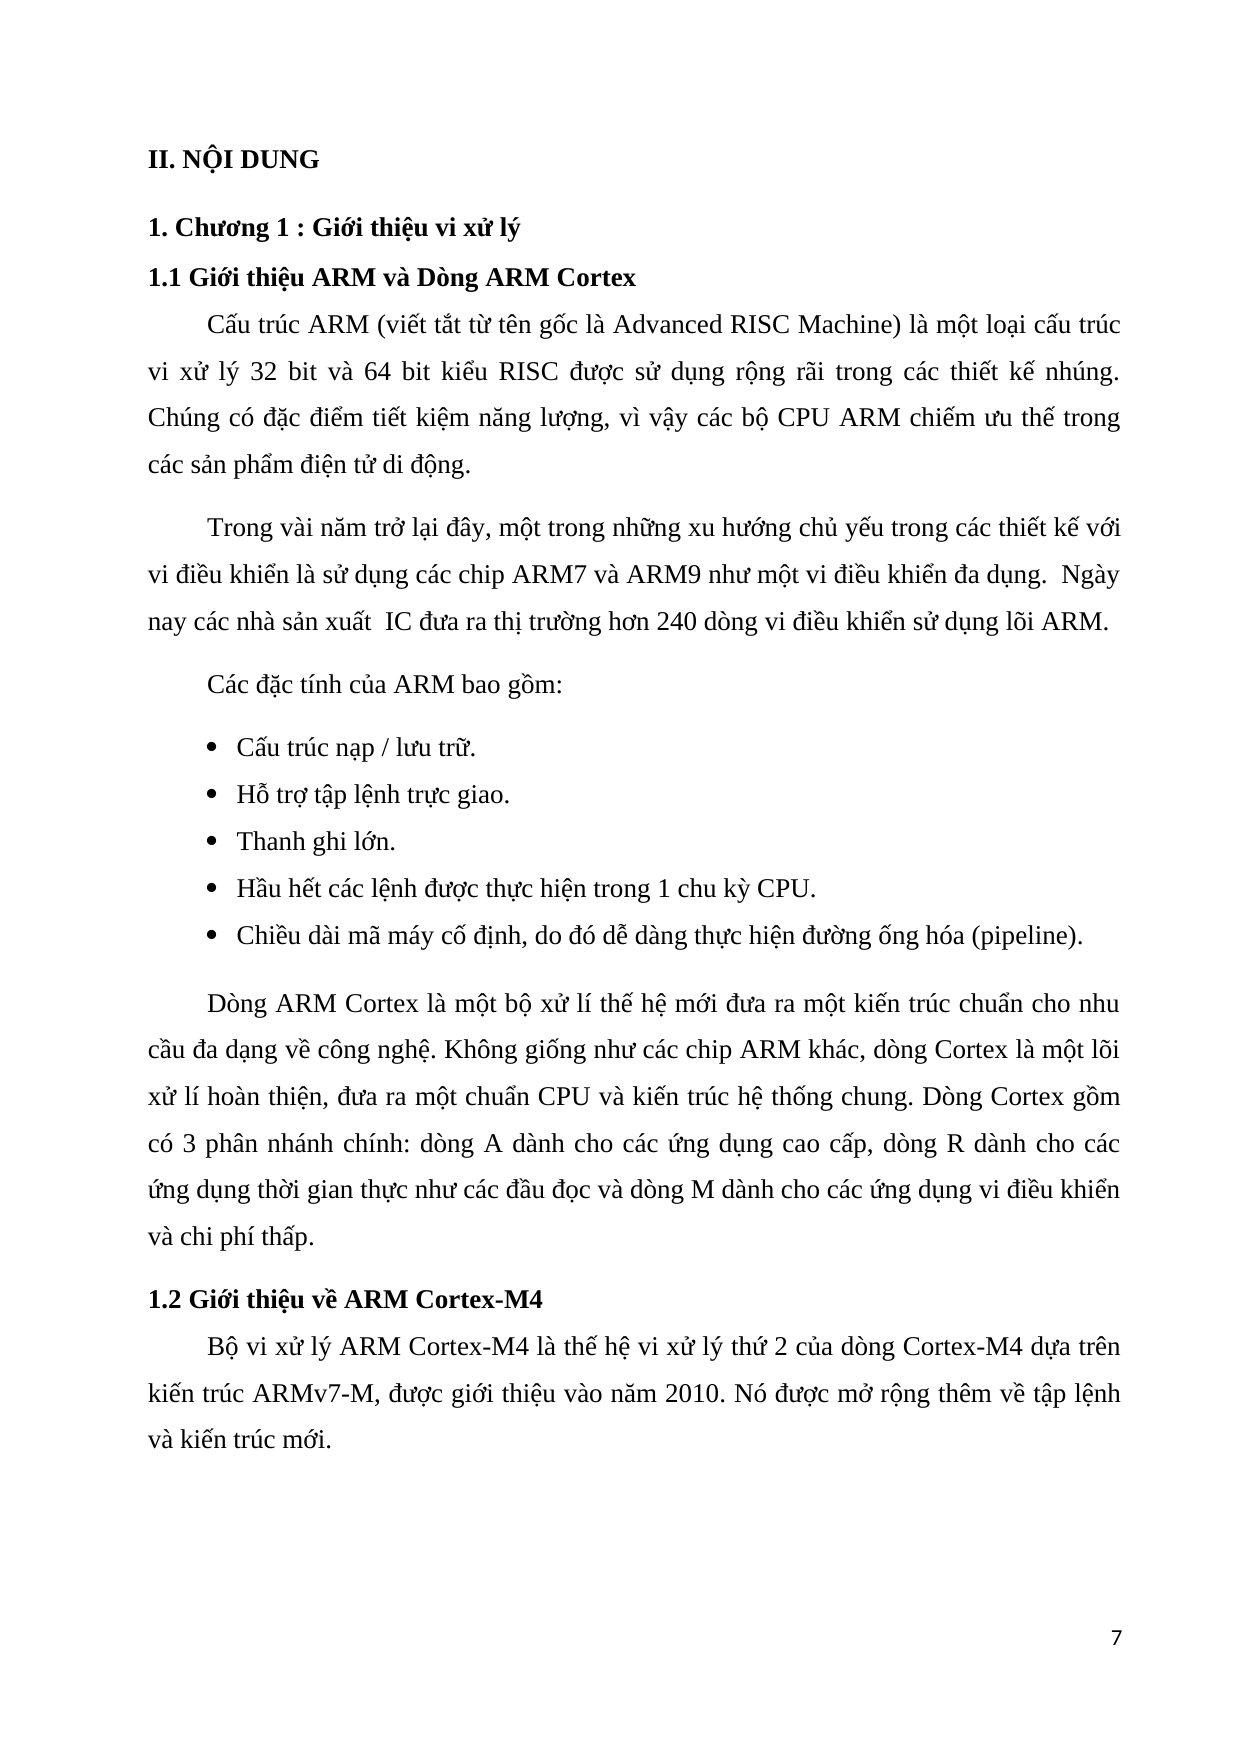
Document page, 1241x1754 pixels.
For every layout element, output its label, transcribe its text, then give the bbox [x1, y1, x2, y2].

list Chiều dài mã máy cố định, do đó dễ dàng thực hiện đường ống hóa (pipeline). [207, 919, 1122, 950]
list Cấu trúc nạp / lưu trữ. [207, 731, 1122, 763]
list Hầu hết các lệnh được thực hiện trong 1 chu kỳ CPU. [207, 872, 1122, 903]
list Thanh ghi lớn. [207, 825, 1122, 856]
subtitle 1.1 Giới thiệu ARM và Dòng ARM Cortex [148, 261, 1122, 293]
text Trong vài năm trở lại đây, một trong những xu hướng chủ yếu trong các thiết kế với vi điều khiển là sử dụng các chip ARM7 và ARM9 như một vi điều khiển đa dụng. Ngày nay các nhà sản xuất IC đưa ra thị trường hơn 240 dòng vi điều khiển sử dụng lõi ARM. [148, 511, 1122, 636]
text Dòng ARM Cortex là một bộ xử lí thế hệ mới đưa ra một kiến trúc chuẩn cho nhu cầu đa dạng về công nghệ. Không giống như các chip ARM khác, dòng Cortex là một lõi xử lí hoàn thiện, đưa ra một chuẩn CPU và kiến trúc hệ thống chung. Dòng Cortex gồm có 3 phân nhánh chính: dòng A dành cho các ứng dụng cao cấp, dòng R dành cho các ứng dụng thời gian thực như các đầu đọc và dòng M dành cho các ứng dụng vi điều khiển và chi phí thấp. [148, 987, 1122, 1251]
text Cấu trúc ARM (viết tắt từ tên gốc là Advanced RISC Machine) là một loại cấu trúc vi xử lý 32 bit và 64 bit kiểu RISC được sử dụng rộng rãi trong các thiết kế nhúng. Chúng có đặc điểm tiết kiệm năng lượng, vì vậy các bộ CPU ARM chiếm ưu thế trong các sản phẩm điện tử di động. [148, 308, 1122, 479]
text Bộ vi xử lý ARM Cortex-M4 là thế hệ vi xử lý thứ 2 của dòng Cortex-M4 dựa trên kiến trúc ARMv7-M, được giới thiệu vào năm 2010. Nó được mở rộng thêm về tập lệnh và kiến trúc mới. [148, 1330, 1122, 1454]
subtitle II. NỘI DUNG [148, 143, 1122, 174]
subtitle 1.2 Giới thiệu về ARM Cortex-M4 [148, 1283, 1122, 1314]
list Hỗ trợ tập lệnh trực giao. [207, 778, 1122, 809]
subtitle 1. Chương 1 : Giới thiệu vi xử lý [148, 211, 1122, 242]
text Các đặc tính của ARM bao gồm: [148, 668, 1122, 699]
